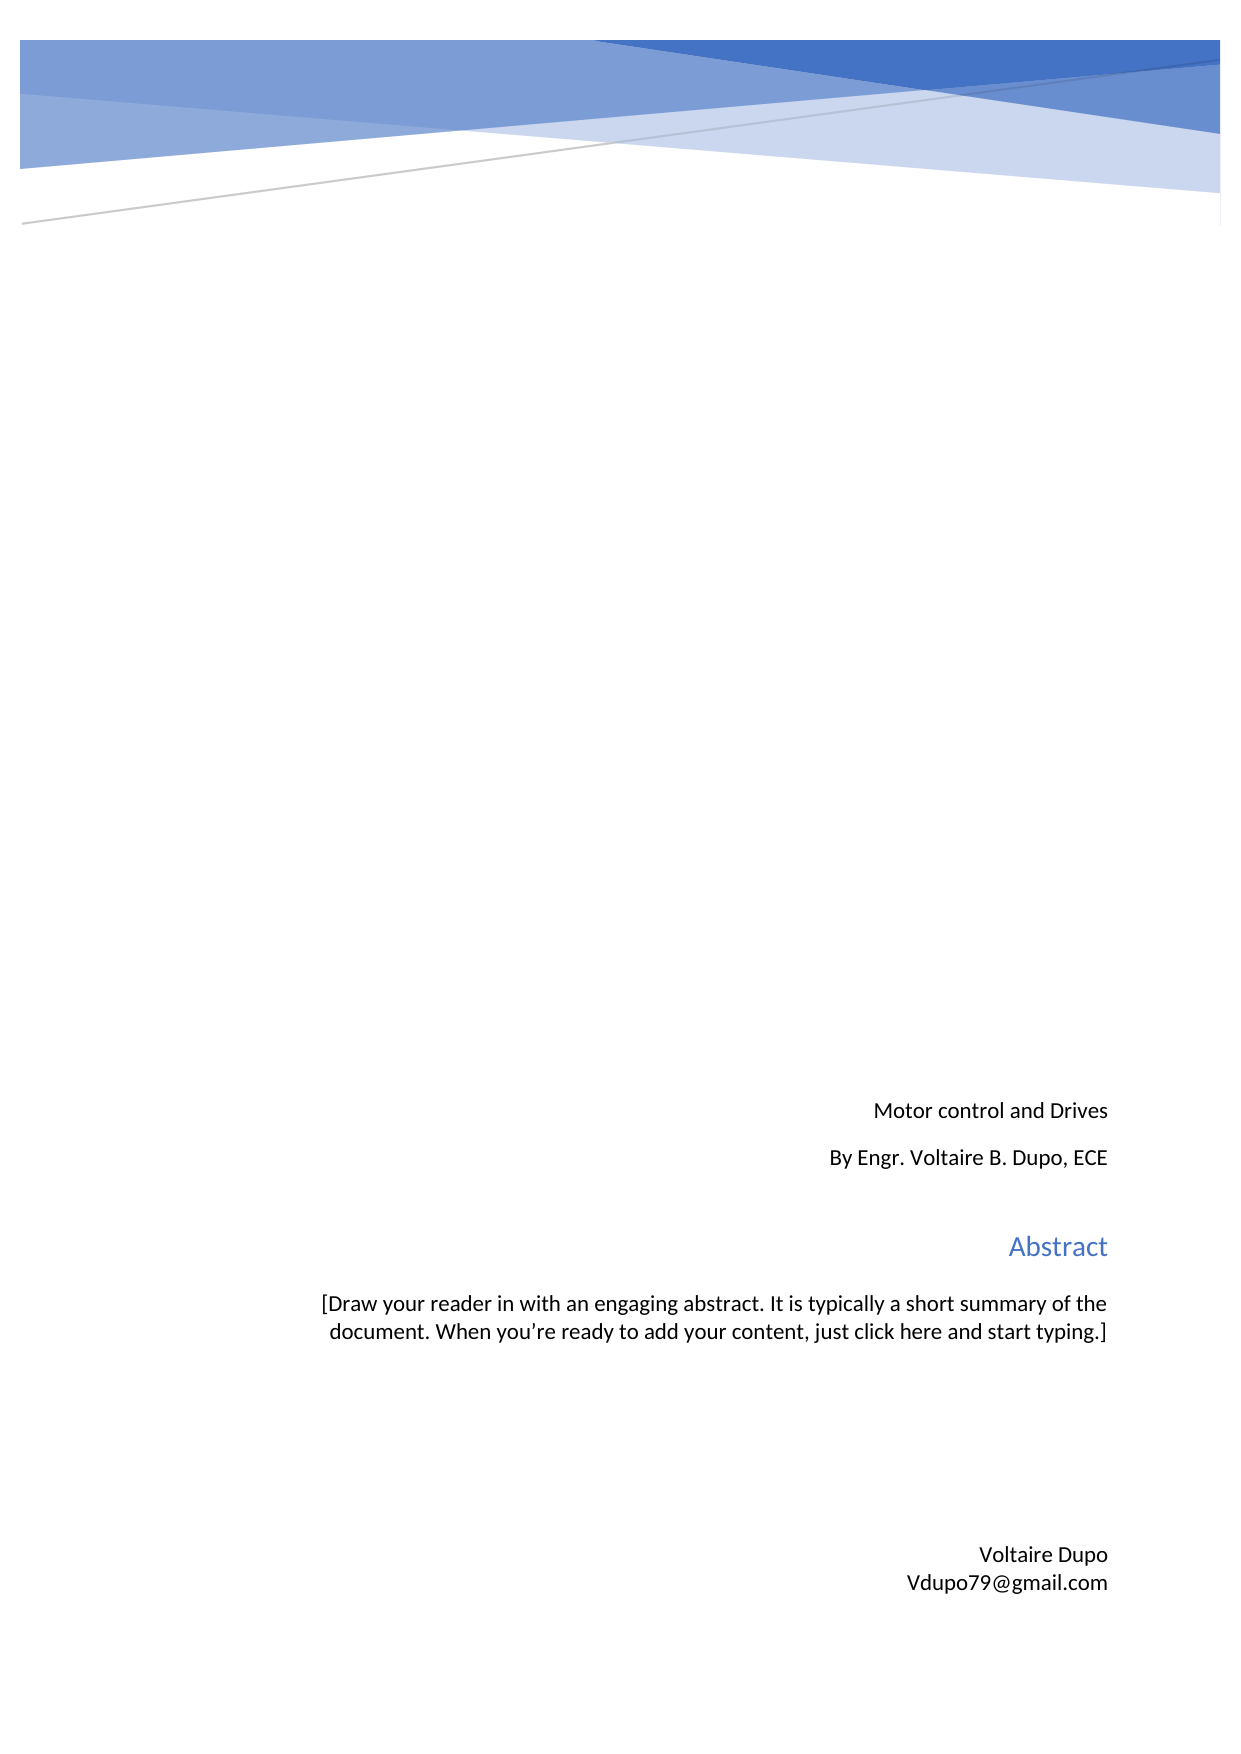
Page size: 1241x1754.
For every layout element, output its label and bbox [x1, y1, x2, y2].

picture [20, 40, 1221, 240]
